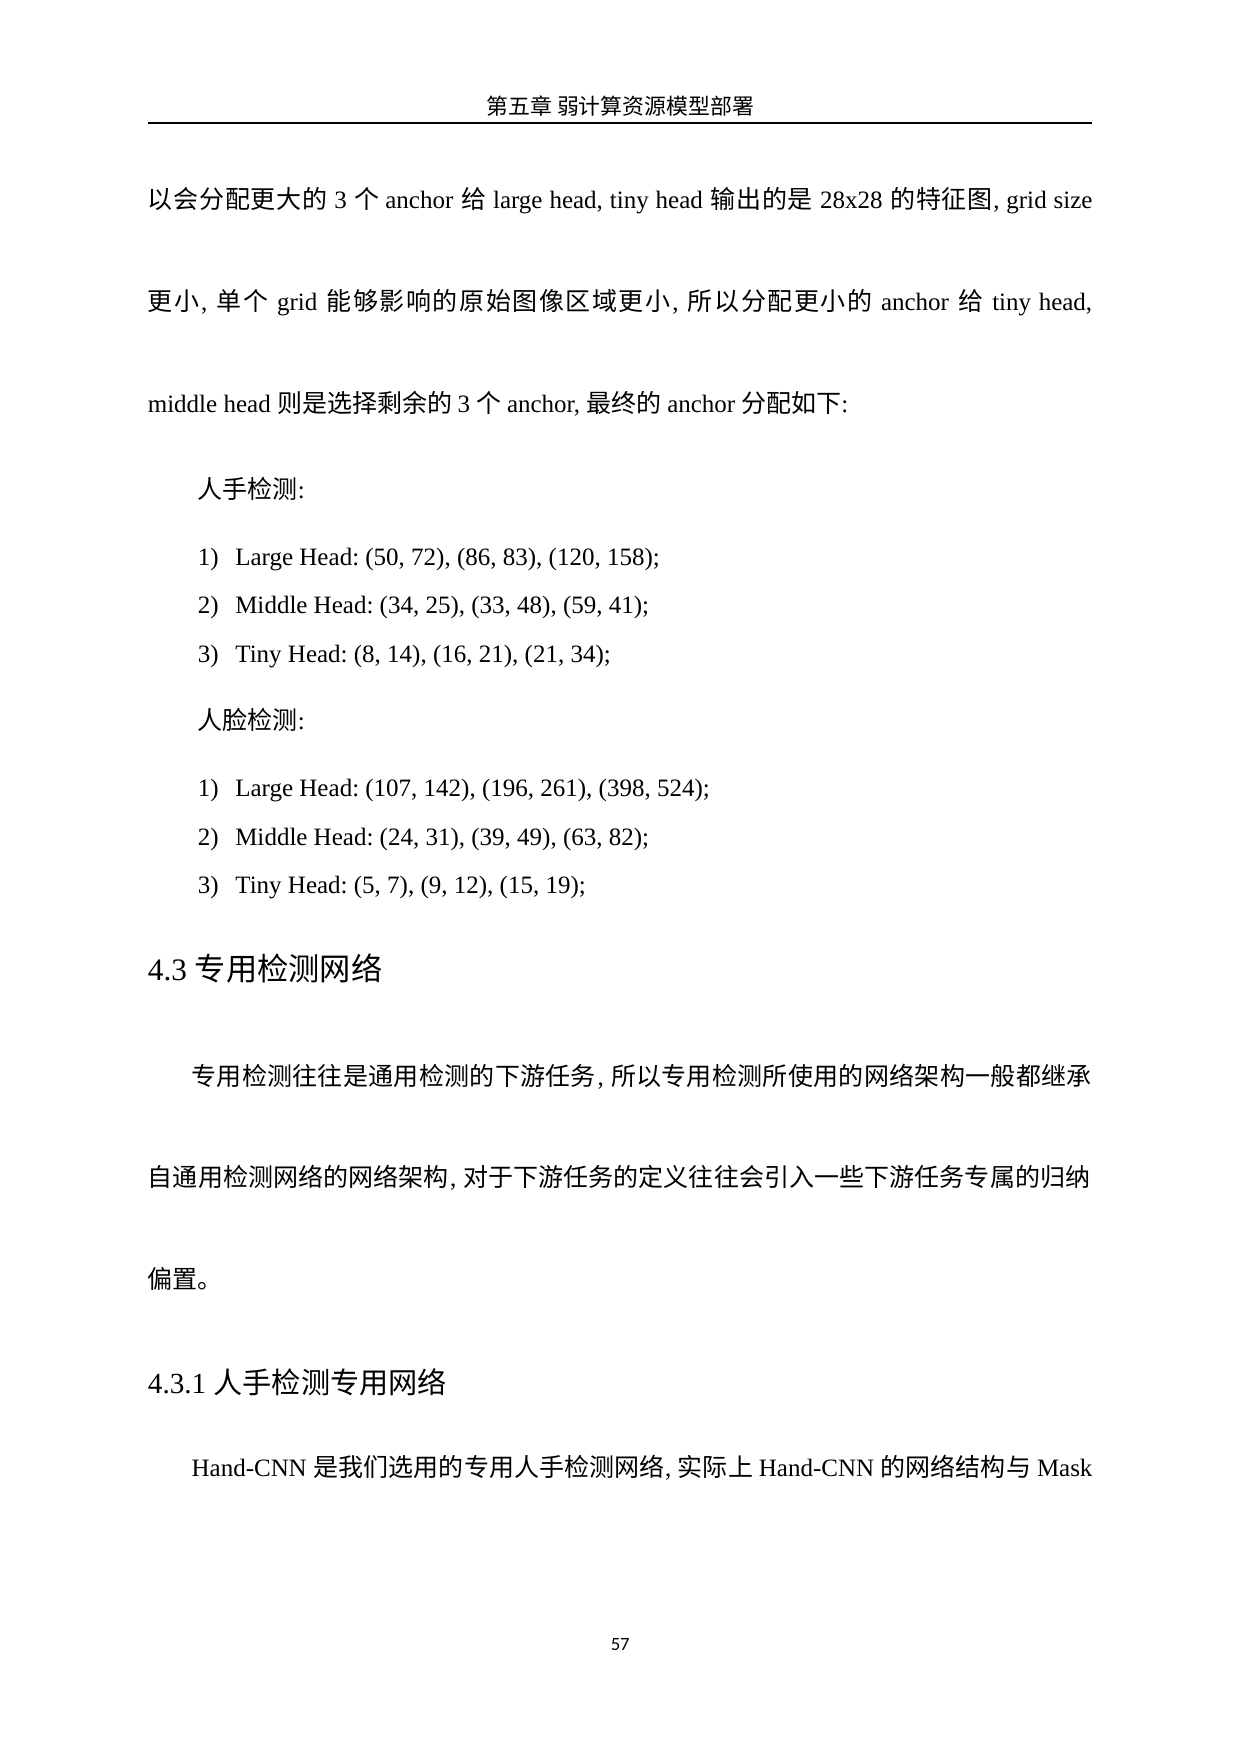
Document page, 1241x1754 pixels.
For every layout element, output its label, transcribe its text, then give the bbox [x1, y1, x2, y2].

list Middle Head: (34, 25), (33, 48), (59, 41); [198, 588, 1092, 622]
subtitle 4.3 专用检测网络 [148, 933, 1092, 1001]
text 人手检测: [148, 454, 1092, 522]
text 专用检测往往是通用检测的下游任务, 所以专用检测所使用的网络架构一般都继承自通用检测网络的网络架构, 对于下游任务的定义往往会引入一些下游任务专属的归纳偏置。 [148, 1040, 1092, 1312]
subtitle 4.3.1 人手检测专用网络 [148, 1347, 1092, 1415]
list Large Head: (50, 72), (86, 83), (120, 158); [198, 540, 1092, 574]
text 人脸检测: [148, 685, 1092, 753]
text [148, 1432, 1092, 1500]
list Middle Head: (24, 31), (39, 49), (63, 82); [198, 819, 1092, 853]
list Tiny Head: (8, 14), (16, 21), (21, 34); [198, 636, 1092, 670]
list Tiny Head: (5, 7), (9, 12), (15, 19); [198, 867, 1092, 901]
list Large Head: (107, 142), (196, 261), (398, 524); [198, 771, 1092, 805]
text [148, 164, 1092, 436]
